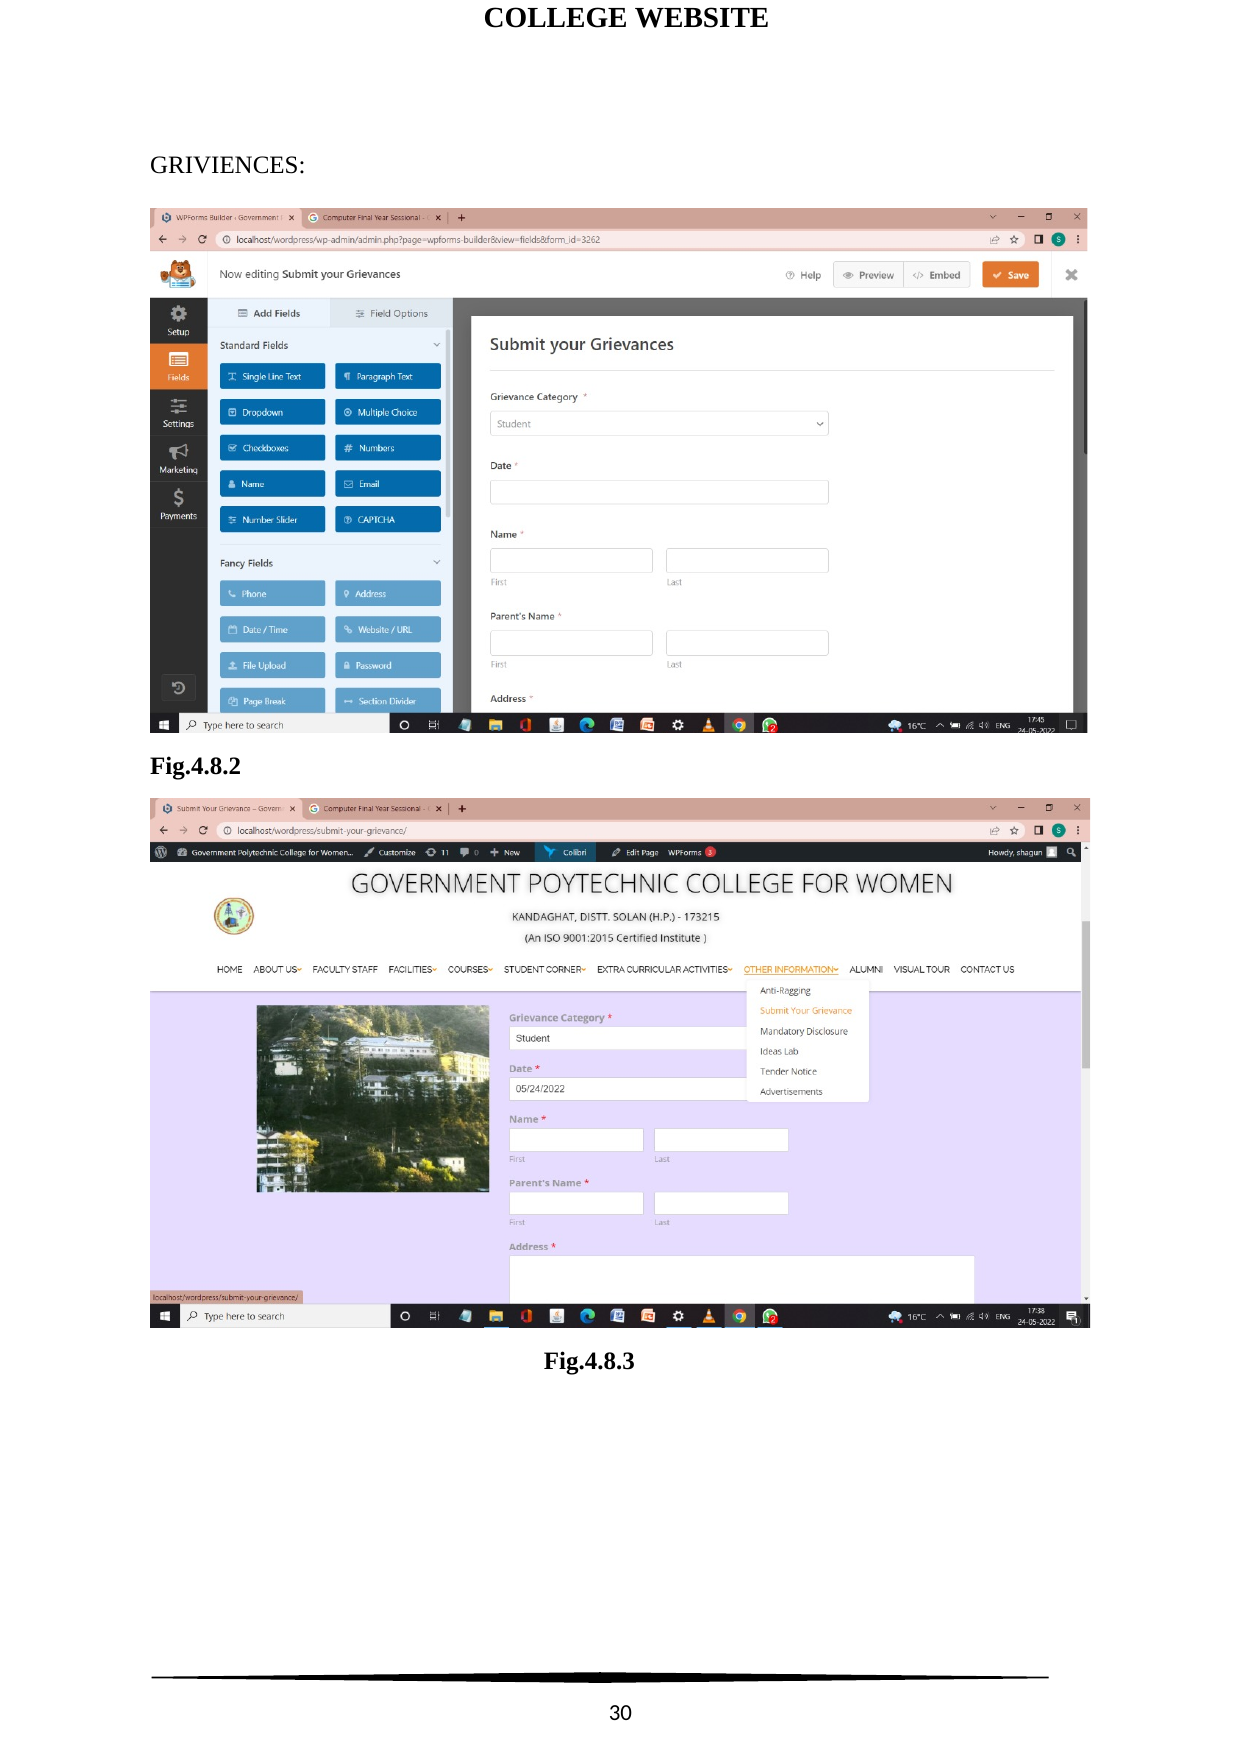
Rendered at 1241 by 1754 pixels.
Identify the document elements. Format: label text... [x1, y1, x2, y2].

text GRIVIENCES: [150, 150, 1090, 179]
text Fig.4.8.3 [150, 1346, 1090, 1375]
picture [150, 208, 1087, 733]
picture [150, 798, 1091, 1328]
